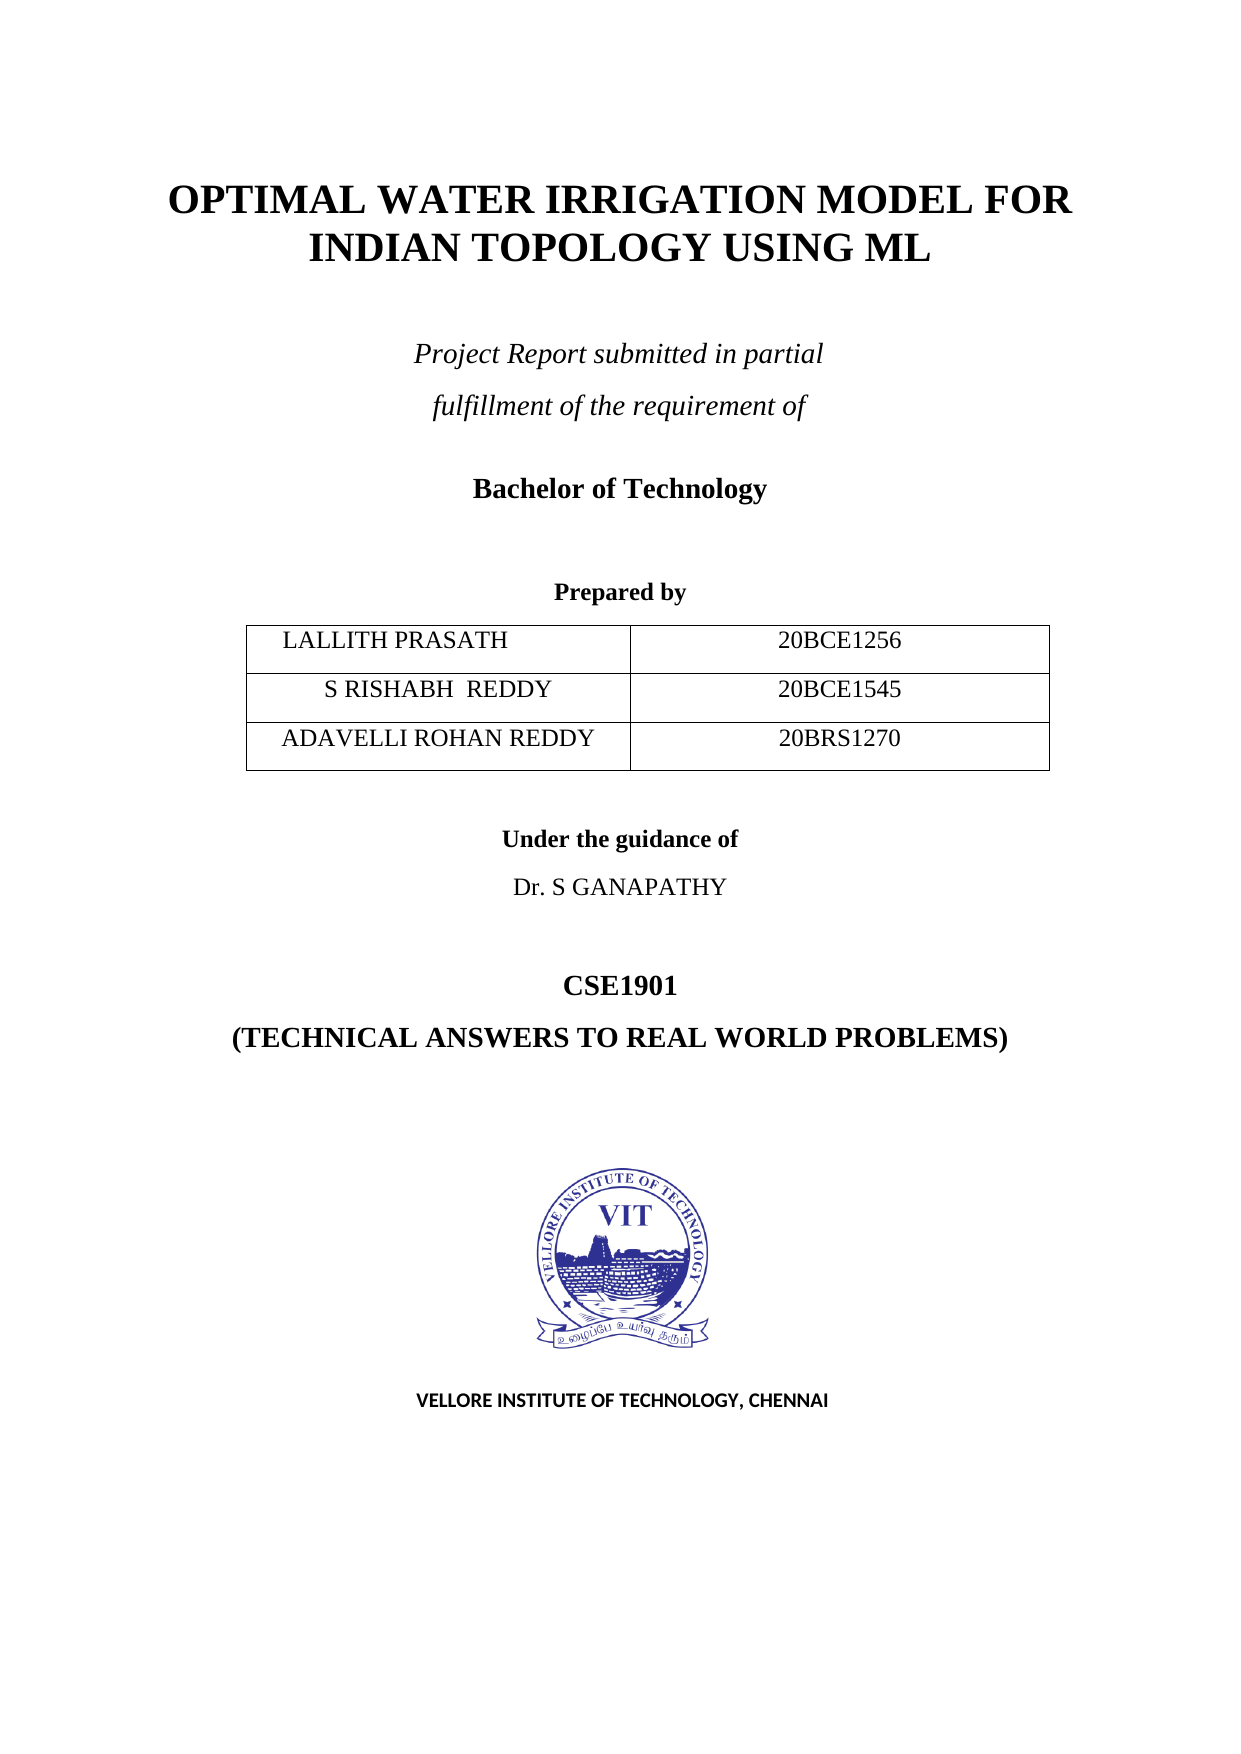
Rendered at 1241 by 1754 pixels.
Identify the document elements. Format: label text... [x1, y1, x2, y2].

text Prepared by [112, 577, 1128, 606]
text CSE1901 [112, 968, 1128, 1001]
table_header LALLITH PRASATH [247, 626, 630, 673]
table_cell ADAVELLI ROHAN REDDY [247, 723, 630, 770]
table_cell S RISHABH REDDY [247, 674, 630, 722]
text (TECHNICAL ANSWERS TO REAL WORLD PROBLEMS) [112, 1021, 1128, 1054]
text fulfillment of the requirement of [112, 388, 1128, 452]
picture [536, 1168, 709, 1349]
table_cell 20BRS1270 [631, 723, 1049, 770]
text Dr. S GANAPATHY [112, 872, 1128, 901]
table_cell 20BCE1545 [631, 674, 1049, 722]
text VELLORE INSTITUTE OF TECHNOLOGY, CHENNAI [112, 1388, 1132, 1413]
text Bachelor of Technology [112, 471, 1128, 505]
text Under the guidance of [112, 824, 1128, 853]
text OPTIMAL WATER IRRIGATION MODEL FOR INDIAN TOPOLOGY USING ML [112, 175, 1128, 271]
text Project Report submitted in partial [112, 336, 1128, 369]
table_header 20BCE1256 [631, 626, 1049, 673]
